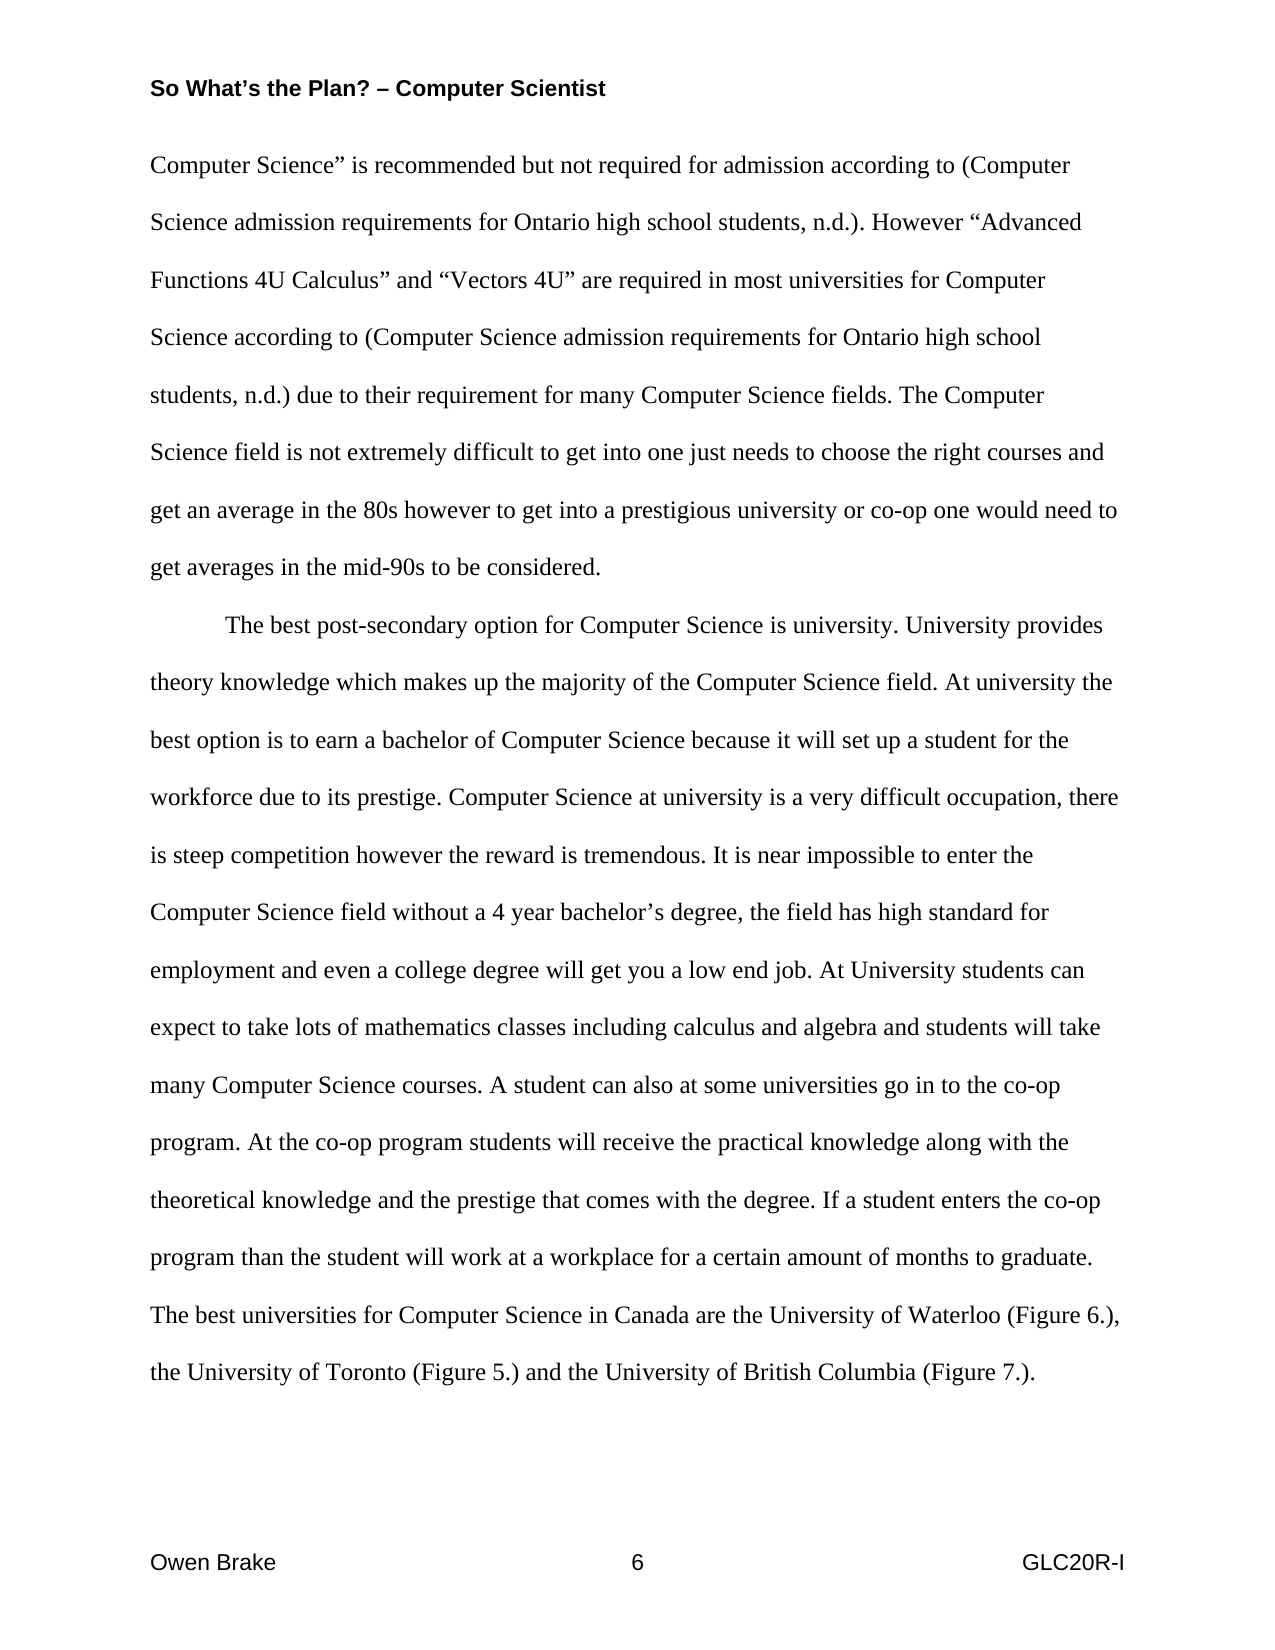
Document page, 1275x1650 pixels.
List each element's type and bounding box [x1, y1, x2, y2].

text [150, 610, 1125, 1386]
text [150, 150, 1125, 581]
